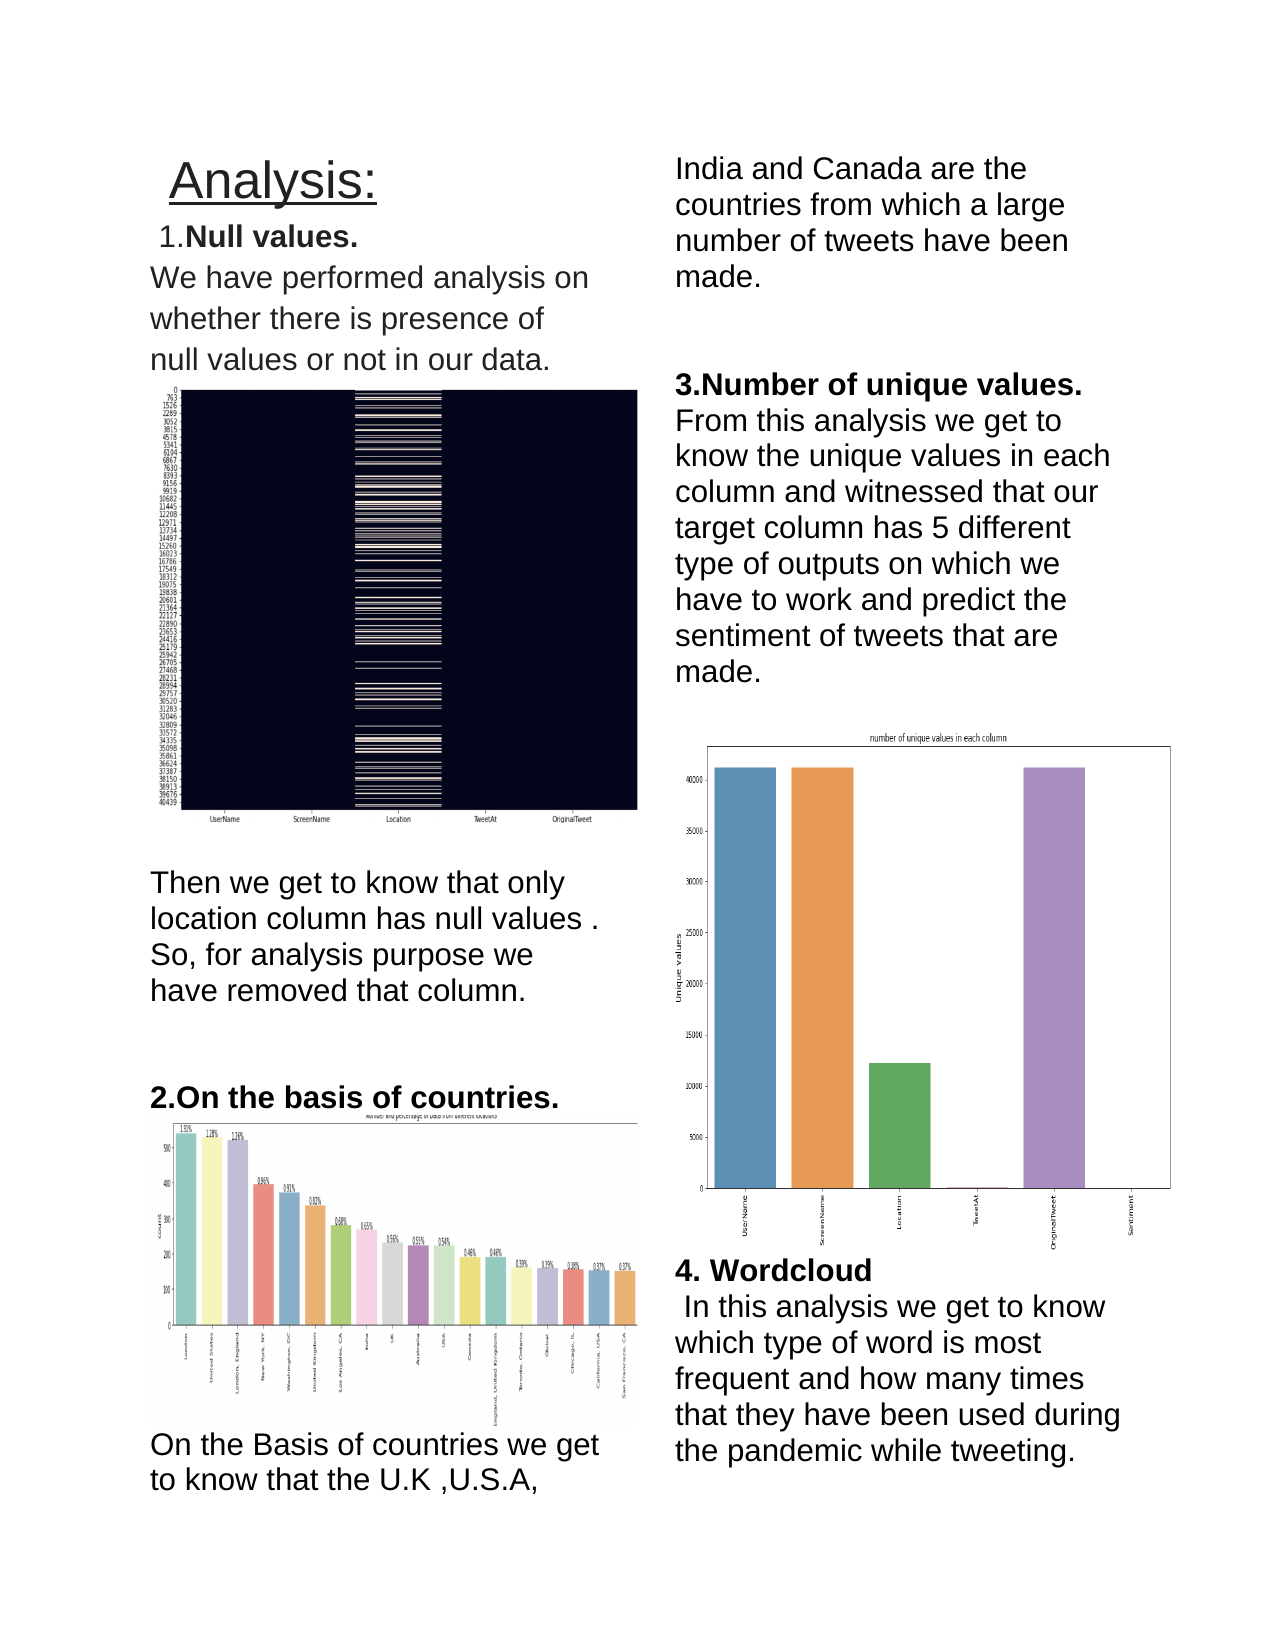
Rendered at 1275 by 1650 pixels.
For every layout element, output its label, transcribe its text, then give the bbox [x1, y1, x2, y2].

text 3.Number of unique values. [675, 366, 1125, 402]
text From this analysis we get to know the unique values in each column and witnessed that our target column has 5 different type of outputs on which we have to work and predict the sentiment of tweets that are made. [675, 402, 1125, 689]
text Exploratory Data Analysis: [169, 150, 600, 210]
picture [150, 382, 638, 823]
picture [675, 725, 1208, 1252]
text 1.Null values. [150, 218, 600, 254]
text 2.On the basis of countries. [150, 1079, 600, 1115]
text On the Basis of countries we get to know that the U.K ,U.S.A, India and Canada are the countries from which a large number of tweets have been made. [675, 150, 1125, 294]
text On the Basis of countries we get to know that the U.K ,U.S.A, India and Canada are the countries from which a large number of tweets have been made. [150, 1426, 600, 1497]
picture [150, 1115, 638, 1426]
text We have performed analysis on whether there is presence of null values or not in our data. [150, 259, 600, 377]
text 4. Wordcloud [675, 1252, 1125, 1288]
text Then we get to know that only location column has null values . So, for analysis purpose we have removed that column. [150, 864, 600, 1007]
text In this analysis we get to know which type of word is most frequent and how many times that they have been used during the pandemic while tweeting. [675, 1288, 1125, 1468]
